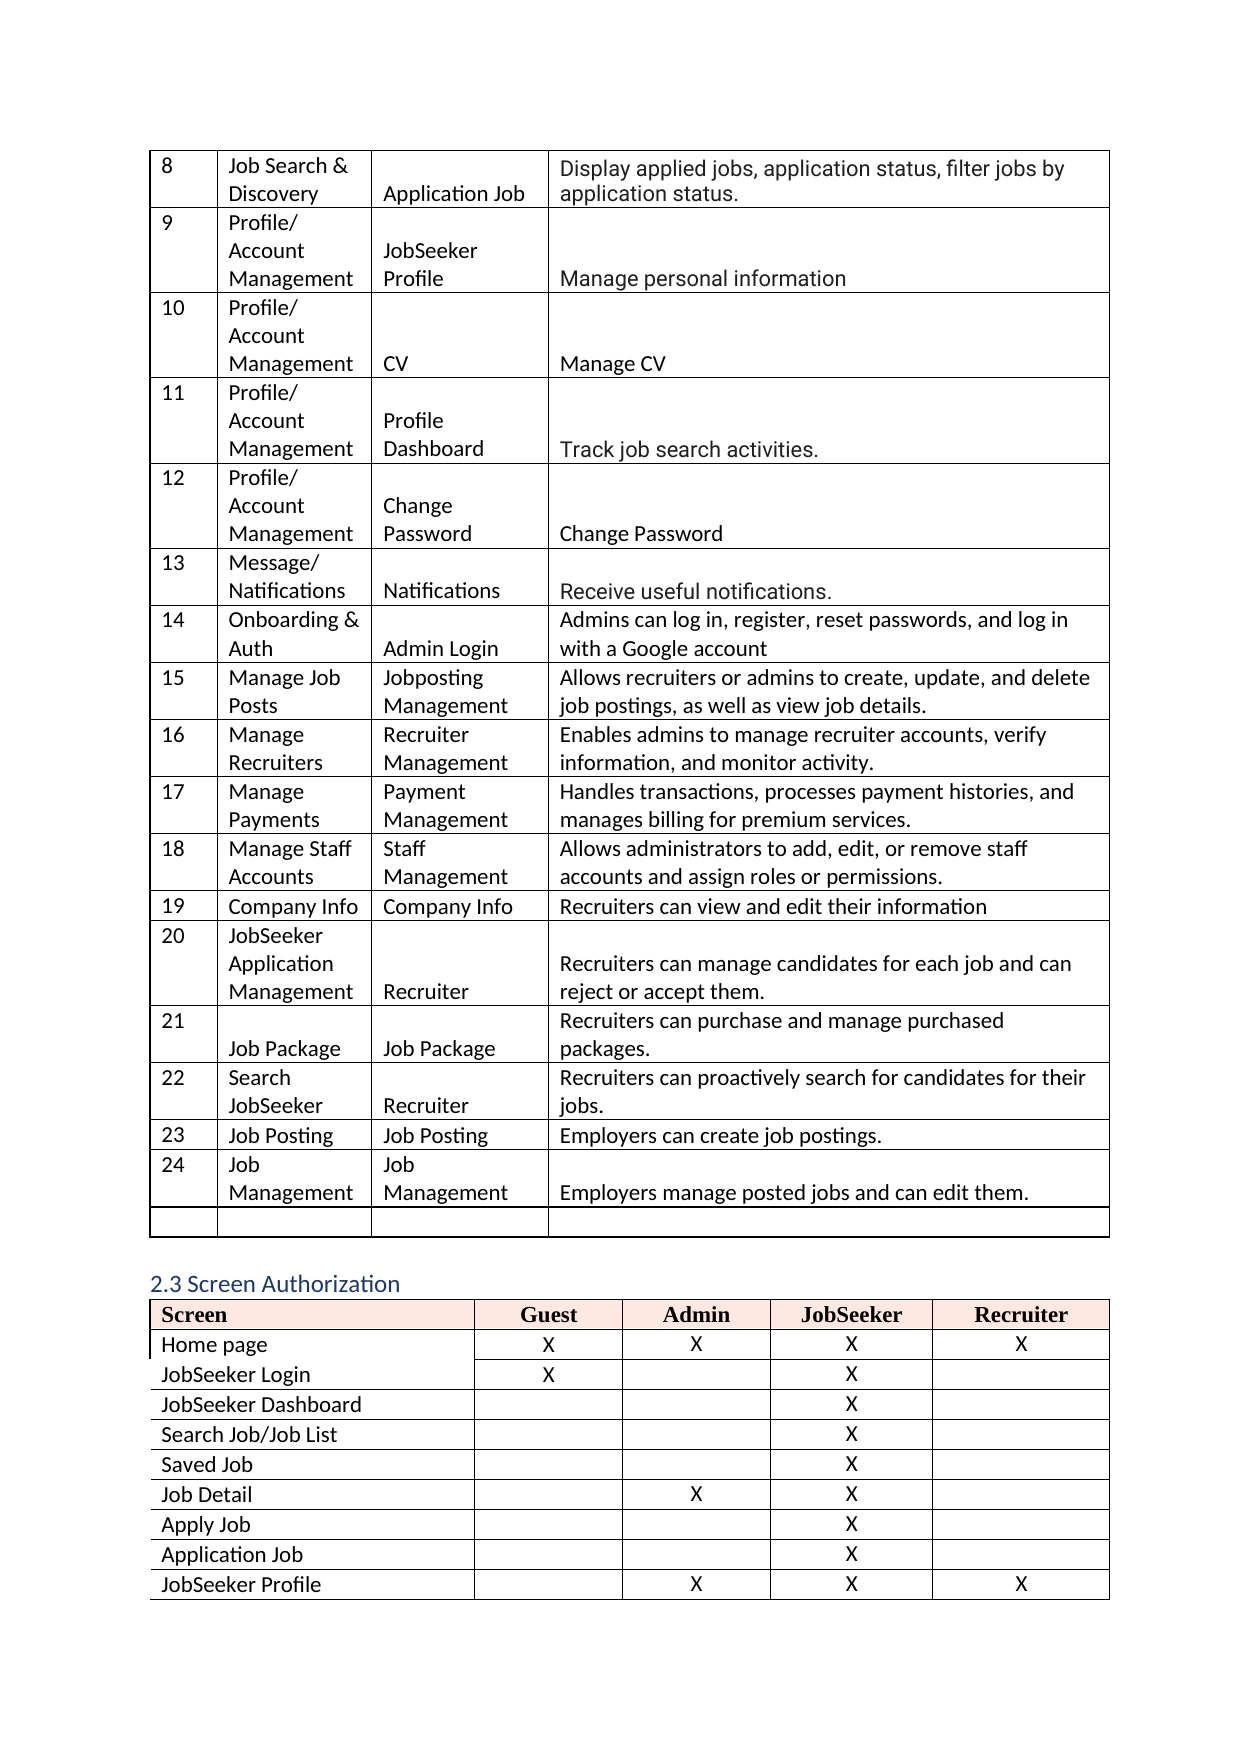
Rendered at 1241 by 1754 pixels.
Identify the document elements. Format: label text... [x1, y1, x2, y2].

table_cell Manage personal information [549, 208, 1109, 292]
table_cell X [771, 1540, 932, 1568]
table_cell Recruiters can manage candidates for each job and can reject or accept them. [549, 921, 1109, 1005]
table_cell Onboarding & Auth [218, 606, 371, 662]
table_cell [933, 1480, 1109, 1508]
table_cell Company Info [218, 891, 371, 920]
table_cell Track job search activities. [549, 378, 1109, 462]
table_cell Home page [151, 1330, 474, 1358]
table_cell X [771, 1330, 932, 1358]
table_cell Employers can create job postings. [549, 1120, 1109, 1149]
table_cell Manage Payments [218, 777, 371, 833]
table_cell [623, 1450, 770, 1478]
table_cell Allows recruiters or admins to create, update, and delete job postings, as well as view job details. [549, 663, 1109, 719]
table_header Screen [151, 1300, 474, 1328]
table_cell Job Posting [218, 1120, 371, 1149]
table_cell Manage Recruiters [218, 720, 371, 776]
table_cell 13 [151, 549, 217, 604]
table_cell Natifications [372, 549, 548, 604]
table_cell 19 [151, 891, 217, 920]
table_cell [933, 1420, 1109, 1448]
table_cell [549, 1208, 1109, 1236]
table_cell 11 [151, 378, 217, 462]
table_cell [623, 1390, 770, 1418]
table_header Guest [475, 1300, 622, 1328]
table_header Recruiter [933, 1300, 1109, 1328]
table_cell X [771, 1510, 932, 1538]
table_cell X [771, 1570, 932, 1598]
table_cell Search Job/Job List [150, 1419, 474, 1448]
table_cell [475, 1420, 622, 1448]
table_cell Job Management [372, 1150, 548, 1206]
table_cell [933, 1390, 1109, 1418]
table_cell Payment Management [372, 777, 548, 833]
table_cell Job Management [218, 1150, 371, 1206]
table_cell [151, 1208, 217, 1236]
table_cell 22 [151, 1063, 217, 1119]
table_cell X [623, 1570, 770, 1598]
table_cell X [475, 1330, 622, 1358]
subtitle 2.3 Screen Authorization [150, 1268, 1090, 1298]
table_cell Recruiter Management [372, 720, 548, 776]
table_header JobSeeker [771, 1300, 932, 1328]
table_cell 8 [151, 151, 217, 207]
table_cell [475, 1510, 622, 1538]
table_header Admin [623, 1300, 770, 1328]
table_cell X [475, 1360, 622, 1388]
table_cell 12 [151, 464, 217, 547]
table_cell Enables admins to manage recruiter accounts, verify information, and monitor activity. [549, 720, 1109, 776]
table_cell JobSeeker Profile [150, 1569, 474, 1598]
table_cell Job Package [218, 1006, 371, 1062]
table_cell CV [372, 293, 548, 377]
table_cell 15 [151, 663, 217, 719]
table_cell [475, 1570, 622, 1598]
table_cell Profile/Account Management [218, 208, 371, 292]
table_cell [475, 1450, 622, 1478]
table_cell [933, 1540, 1109, 1568]
table_cell X [623, 1330, 770, 1358]
table_cell Recruiters can purchase and manage purchased packages. [549, 1006, 1109, 1062]
table_cell X [771, 1480, 932, 1508]
table_cell JobSeeker Profile [372, 208, 548, 292]
table_cell Admin Login [372, 606, 548, 662]
table_cell Staff Management [372, 834, 548, 890]
table_cell 23 [151, 1120, 217, 1149]
table_cell Job Detail [150, 1479, 474, 1508]
table_cell X [623, 1480, 770, 1508]
table_cell X [771, 1390, 932, 1418]
table_cell Allows administrators to add, edit, or remove staff accounts and assign roles or permissions. [549, 834, 1109, 890]
table_cell 20 [151, 921, 217, 1005]
table_cell 10 [151, 293, 217, 377]
table_cell X [771, 1450, 932, 1478]
table_cell Saved Job [150, 1449, 474, 1478]
table_cell JobSeeker Login [150, 1359, 474, 1388]
table_cell Application Job [372, 151, 548, 207]
table_cell Profile/Account Management [218, 293, 371, 377]
table_cell [475, 1540, 622, 1568]
table_cell 9 [151, 208, 217, 292]
table_cell [933, 1510, 1109, 1538]
table_cell Change Password [372, 464, 548, 547]
table_cell Apply Job [150, 1509, 474, 1538]
table_cell [372, 1208, 548, 1236]
table_cell Profile Dashboard [372, 378, 548, 462]
table_cell 14 [151, 606, 217, 662]
table_cell Recruiter [372, 921, 548, 1005]
table_cell Recruiters can view and edit their information [549, 891, 1109, 920]
table_cell [623, 1510, 770, 1538]
table_cell Job Posting [372, 1120, 548, 1149]
table_cell Company Info [372, 891, 548, 920]
table_cell [623, 1420, 770, 1448]
table_cell Message/Natifications [218, 549, 371, 604]
table_cell Job Package [372, 1006, 548, 1062]
table_cell [475, 1390, 622, 1418]
table_cell JobSeeker Application Management [218, 921, 371, 1005]
table_cell Manage Staff Accounts [218, 834, 371, 890]
table_cell [933, 1360, 1109, 1388]
table_cell [623, 1540, 770, 1568]
table_cell Recruiters can proactively search for candidates for their jobs. [549, 1063, 1109, 1119]
table_cell X [771, 1360, 932, 1388]
table_cell 18 [151, 834, 217, 890]
table_cell Recruiter [372, 1063, 548, 1119]
table_cell X [771, 1420, 932, 1448]
table_cell Profile/Account Management [218, 464, 371, 547]
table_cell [218, 151, 371, 207]
table_cell Admins can log in, register, reset passwords, and log in with a Google account [549, 606, 1109, 662]
table_cell Change Password [549, 464, 1109, 547]
table_cell Manage CV [549, 293, 1109, 377]
table_cell Display applied jobs, application status, filter jobs by application status. [549, 151, 1109, 207]
table_cell Jobposting Management [372, 663, 548, 719]
table_cell X [933, 1570, 1109, 1598]
table_cell Employers manage posted jobs and can edit them. [549, 1150, 1109, 1206]
table_cell [933, 1450, 1109, 1478]
table_cell [475, 1480, 622, 1508]
table_cell Receive useful notifications. [549, 549, 1109, 604]
table_cell Profile/Account Management [218, 378, 371, 462]
table_cell Search JobSeeker [218, 1063, 371, 1119]
table_cell 17 [151, 777, 217, 833]
table_cell 16 [151, 720, 217, 776]
table_cell [218, 1208, 371, 1236]
table_cell JobSeeker Dashboard [150, 1389, 474, 1418]
table_cell X [933, 1330, 1109, 1358]
table_cell [623, 1360, 770, 1388]
table_cell Handles transactions, processes payment histories, and manages billing for premium services. [549, 777, 1109, 833]
table_cell 24 [151, 1150, 217, 1206]
table_cell Manage Job Posts [218, 663, 371, 719]
table_cell Application Job [150, 1539, 474, 1568]
table_cell 21 [151, 1006, 217, 1062]
